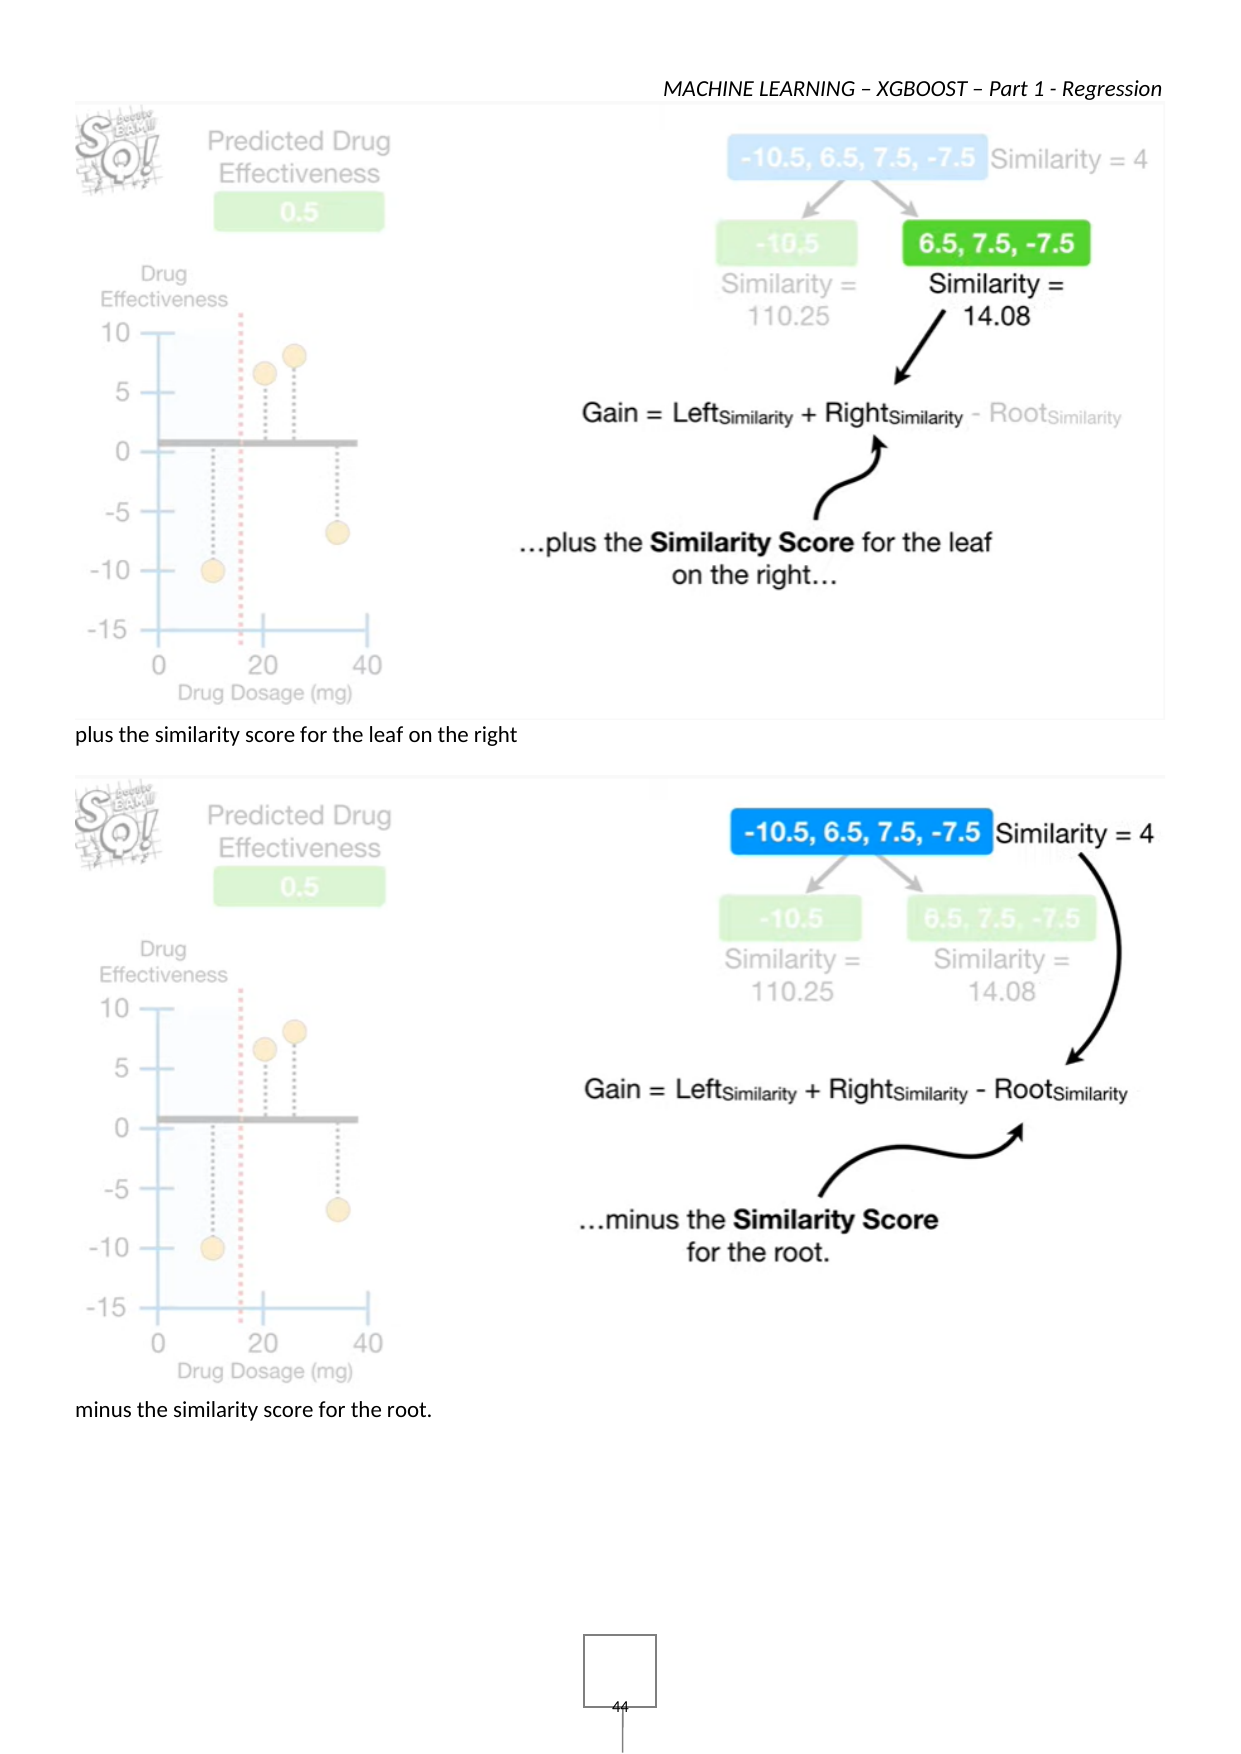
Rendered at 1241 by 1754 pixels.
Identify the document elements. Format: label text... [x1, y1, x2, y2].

text minus the similarity score for the root. [75, 1396, 1165, 1424]
picture [75, 101, 1166, 720]
text plus the similarity score for the leaf on the right [75, 720, 1165, 748]
picture [75, 775, 1166, 1396]
